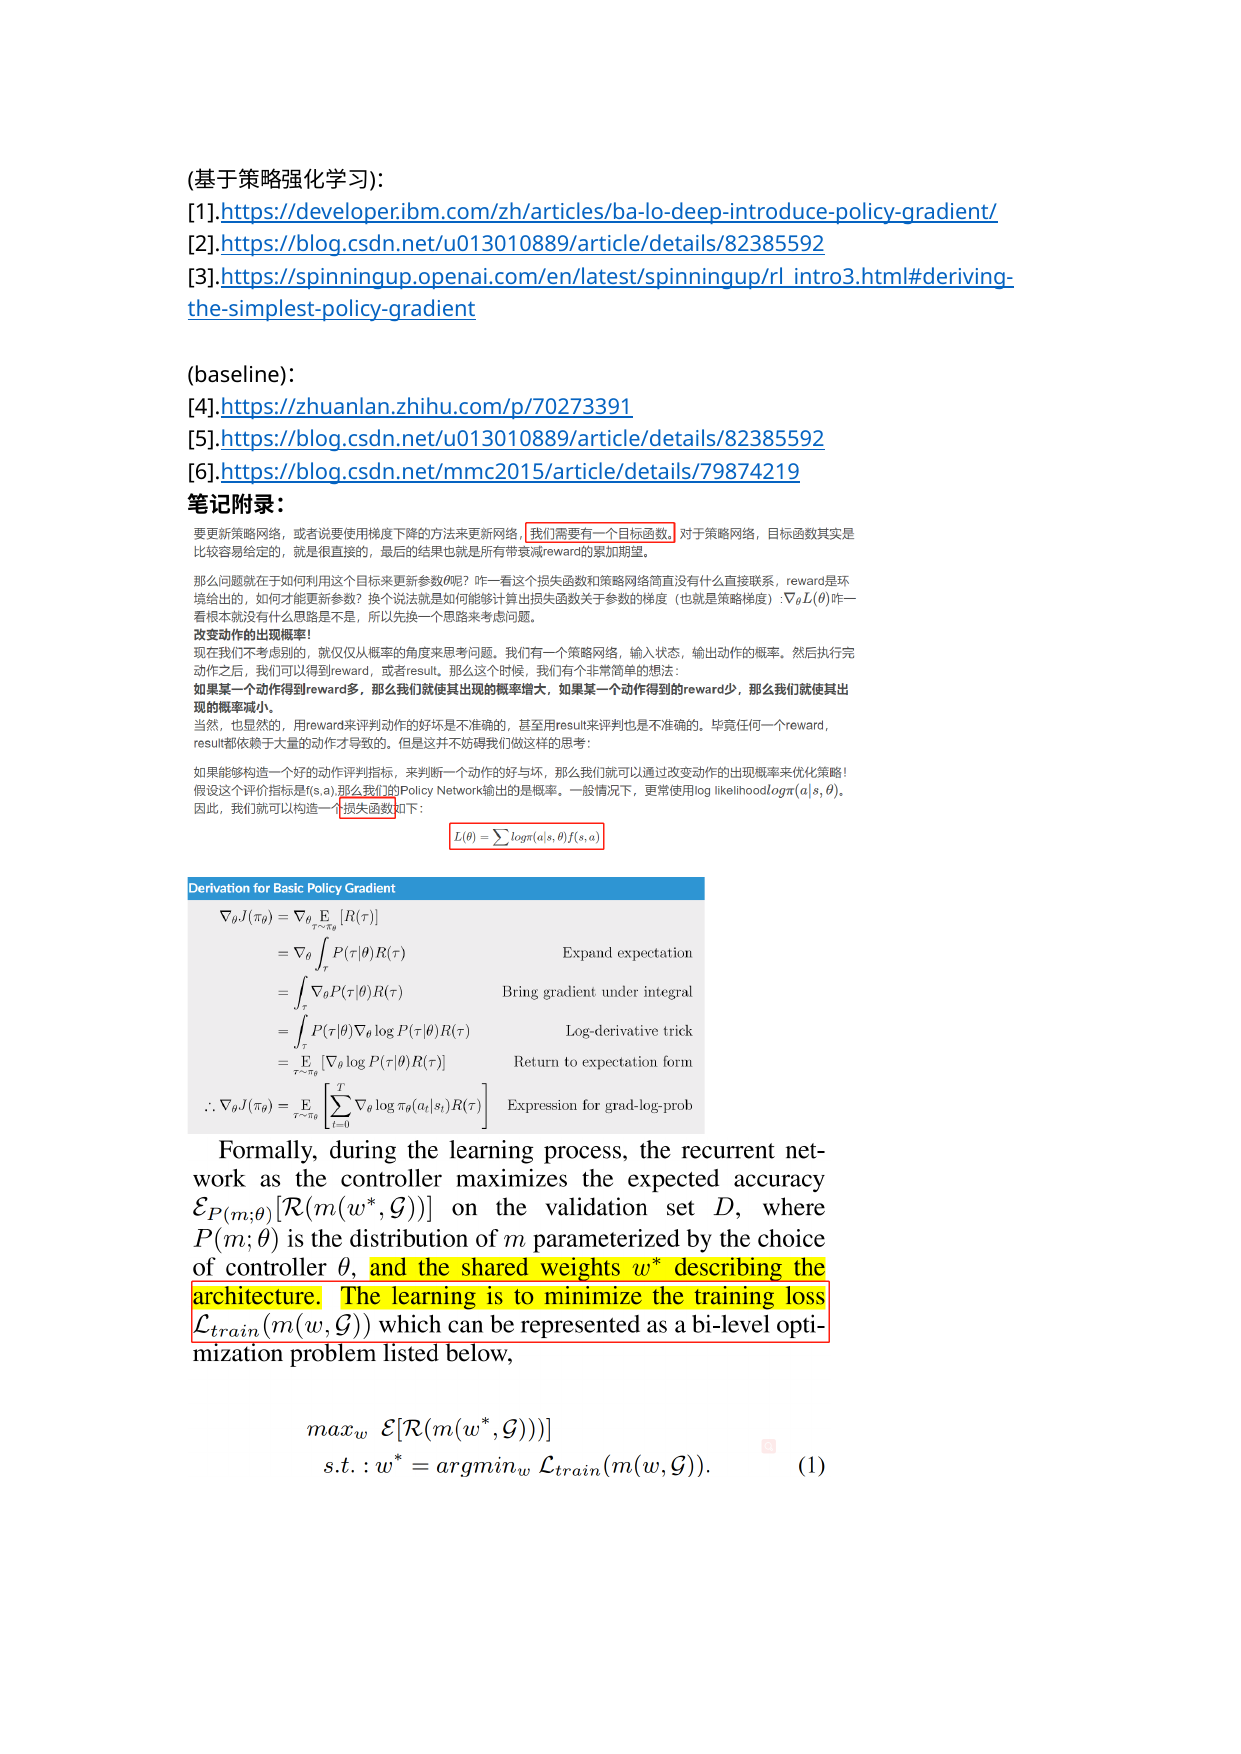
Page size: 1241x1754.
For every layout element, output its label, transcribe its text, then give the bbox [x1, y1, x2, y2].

text [5].https://blog.csdn.net/u013010889/article/details/82385592 [187, 422, 1053, 454]
text [6].https://blog.csdn.net/mmc2015/article/details/79874219 [187, 454, 1053, 487]
picture [187, 519, 868, 853]
text 笔记附录： [187, 487, 1053, 519]
text (baseline)： [187, 357, 1053, 389]
picture [187, 877, 705, 1134]
text [4].https://zhuanlan.zhihu.com/p/70273391 [187, 389, 1053, 422]
text [2].https://blog.csdn.net/u013010889/article/details/82385592 [187, 227, 1053, 259]
text [1].https://developer.ibm.com/zh/articles/ba-lo-deep-introduce-policy-gradient/ [187, 194, 1053, 227]
text [3].https://spinningup.openai.com/en/latest/spinningup/rl_intro3.html#deriving-the-simplest-policy-gradient [187, 259, 1053, 324]
text (基于策略强化学习)： [187, 162, 1053, 194]
picture [187, 1137, 832, 1477]
